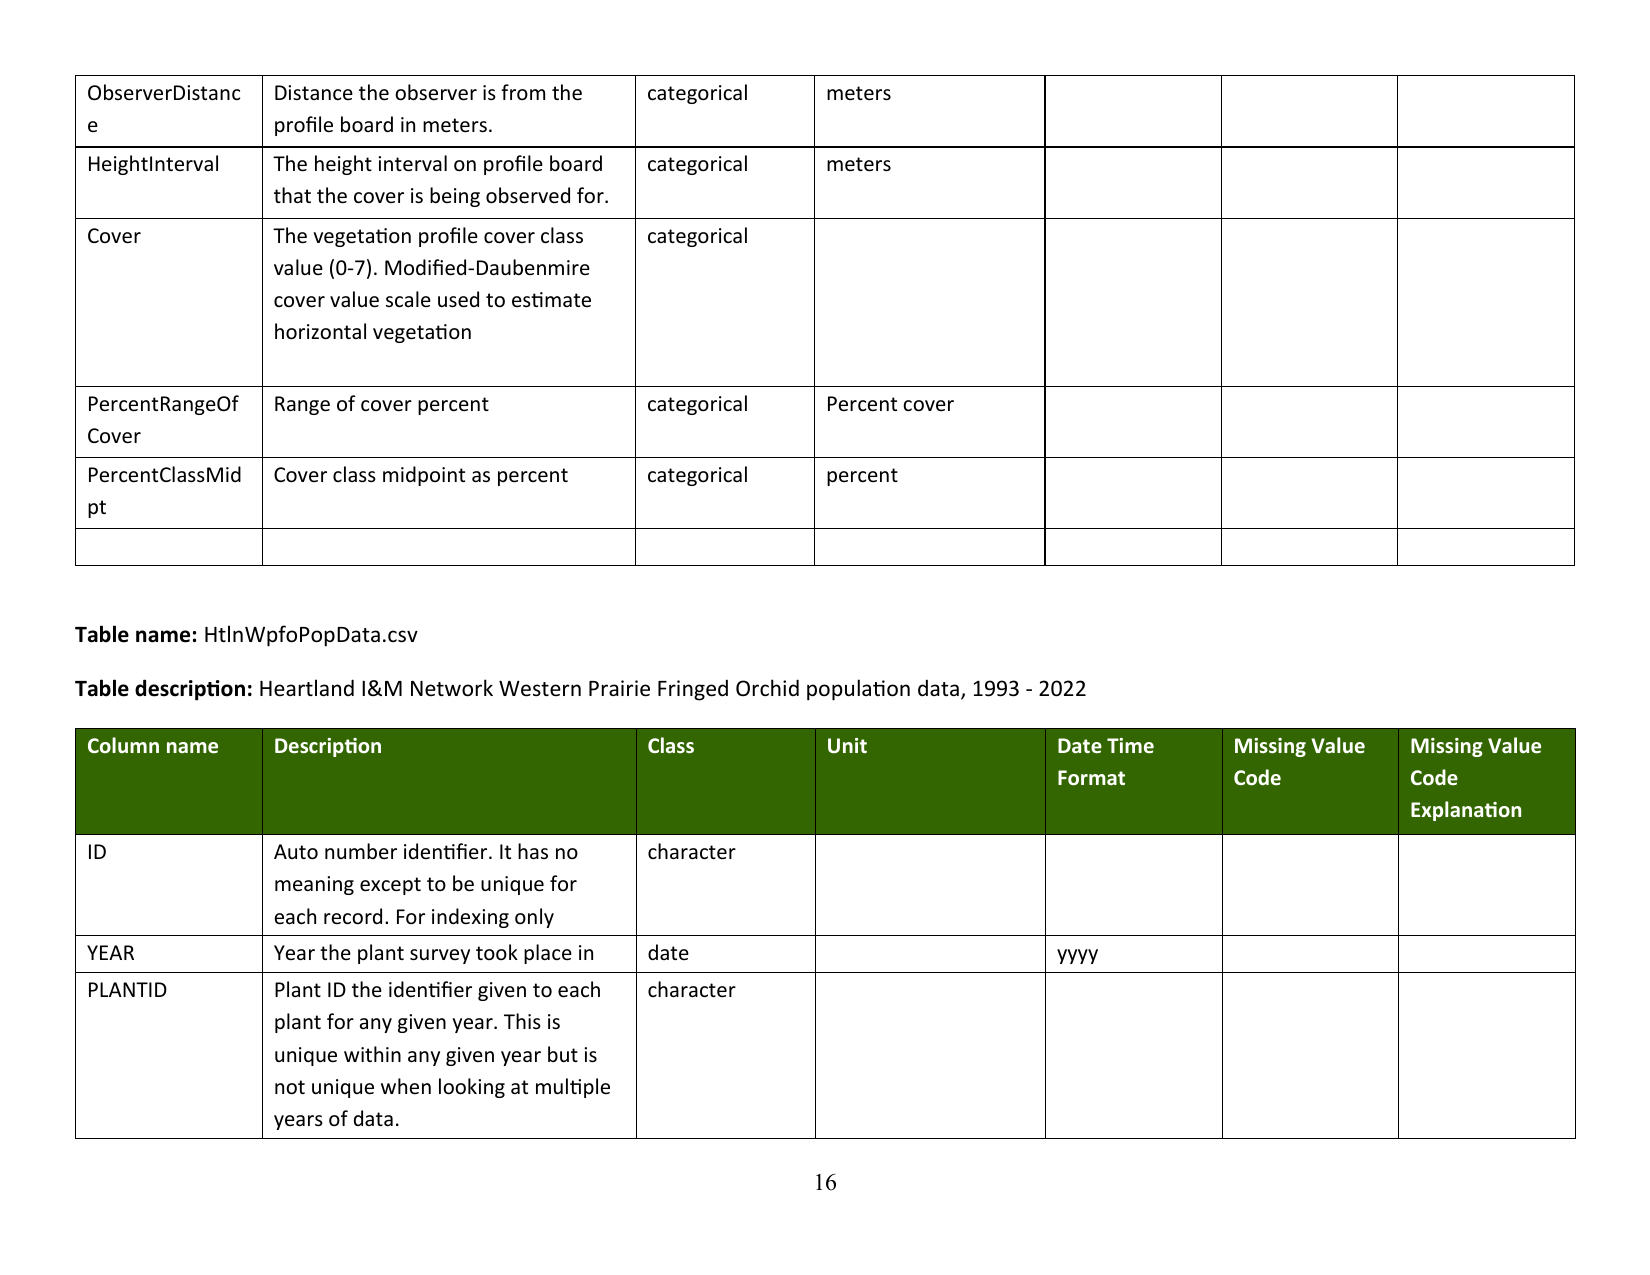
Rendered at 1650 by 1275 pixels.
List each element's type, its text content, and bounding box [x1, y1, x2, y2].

table_cell character [637, 835, 815, 935]
table_cell Range of cover percent [263, 387, 635, 457]
table_cell ID [76, 835, 262, 935]
table_cell Cover class midpoint as percent [263, 458, 635, 528]
table_header Missing Value Code Explanation [1399, 729, 1575, 834]
table_cell [76, 529, 262, 565]
table_cell [1398, 76, 1574, 146]
table_cell Plant ID the identifier given to each plant for any given year. This is unique within any given year but is not unique when looking at multiple years of data. [263, 973, 636, 1137]
table_cell [1398, 529, 1574, 565]
table_cell [1222, 148, 1397, 218]
table_cell [1046, 835, 1222, 935]
table_cell Percent cover [815, 387, 1044, 457]
table_cell categorical [636, 76, 814, 146]
table_cell Cover [76, 219, 262, 386]
table_cell [1398, 458, 1574, 528]
table_cell [1046, 387, 1221, 457]
table_cell [1223, 936, 1398, 972]
table_cell PercentRangeOfCover [76, 387, 262, 457]
table_cell The height interval on profile board that the cover is being observed for. [263, 148, 635, 218]
table_cell percent [815, 458, 1044, 528]
table_cell [1046, 219, 1221, 386]
table_cell PercentClassMidpt [76, 458, 262, 528]
text Table name: HtlnWpfoPopData.csv [75, 619, 1575, 648]
table_cell [636, 529, 814, 565]
table_cell [1399, 973, 1575, 1137]
table_cell [1222, 387, 1397, 457]
table_header Date Time Format [1046, 729, 1222, 834]
table_cell [1046, 973, 1222, 1137]
table_cell [1046, 529, 1221, 565]
table_cell [1398, 219, 1574, 386]
table_cell [1223, 835, 1398, 935]
table_header Unit [816, 729, 1045, 834]
table_cell categorical [636, 458, 814, 528]
table_cell [1222, 529, 1397, 565]
table_cell date [637, 936, 815, 972]
table_cell meters [815, 76, 1044, 146]
table_cell YEAR [76, 936, 262, 972]
table_cell [1223, 973, 1398, 1137]
table_cell [1399, 835, 1575, 935]
table_cell ObserverDistance [76, 76, 262, 146]
table_cell Auto number identifier. It has no meaning except to be unique for each record. For indexing only [263, 835, 636, 935]
table_cell [816, 835, 1045, 935]
table_cell character [637, 973, 815, 1137]
table_cell HeightInterval [76, 148, 262, 218]
table_cell [815, 219, 1044, 386]
table_header Description [263, 729, 636, 834]
table_cell [1399, 936, 1575, 972]
table_cell [1046, 148, 1221, 218]
table_cell [1222, 458, 1397, 528]
table_cell [1398, 148, 1574, 218]
table_cell [1222, 219, 1397, 386]
table_cell categorical [636, 387, 814, 457]
table_cell [816, 936, 1045, 972]
table_cell meters [815, 148, 1044, 218]
table_cell categorical [636, 148, 814, 218]
table_cell yyyy [1046, 936, 1222, 972]
table_cell [816, 973, 1045, 1137]
table_cell PLANTID [76, 973, 262, 1137]
table_cell [815, 529, 1044, 565]
table_header Missing Value Code [1223, 729, 1398, 834]
table_header Class [637, 729, 815, 834]
table_cell The vegetation profile cover class value (0-7). Modified-Daubenmire cover value scale used to estimate horizontal vegetation [263, 219, 635, 386]
table_cell Year the plant survey took place in [263, 936, 636, 972]
table_cell Distance the observer is from the profile board in meters. [263, 76, 635, 146]
table_cell categorical [636, 219, 814, 386]
table_cell [263, 529, 635, 565]
table_cell [1222, 76, 1397, 146]
table_cell [1398, 387, 1574, 457]
table_cell [1046, 76, 1221, 146]
text Table description: Heartland I&M Network Western Prairie Fringed Orchid population data, 1993 - 2022 [75, 673, 1575, 703]
table_cell [1046, 458, 1221, 528]
table_header Column name [76, 729, 262, 834]
